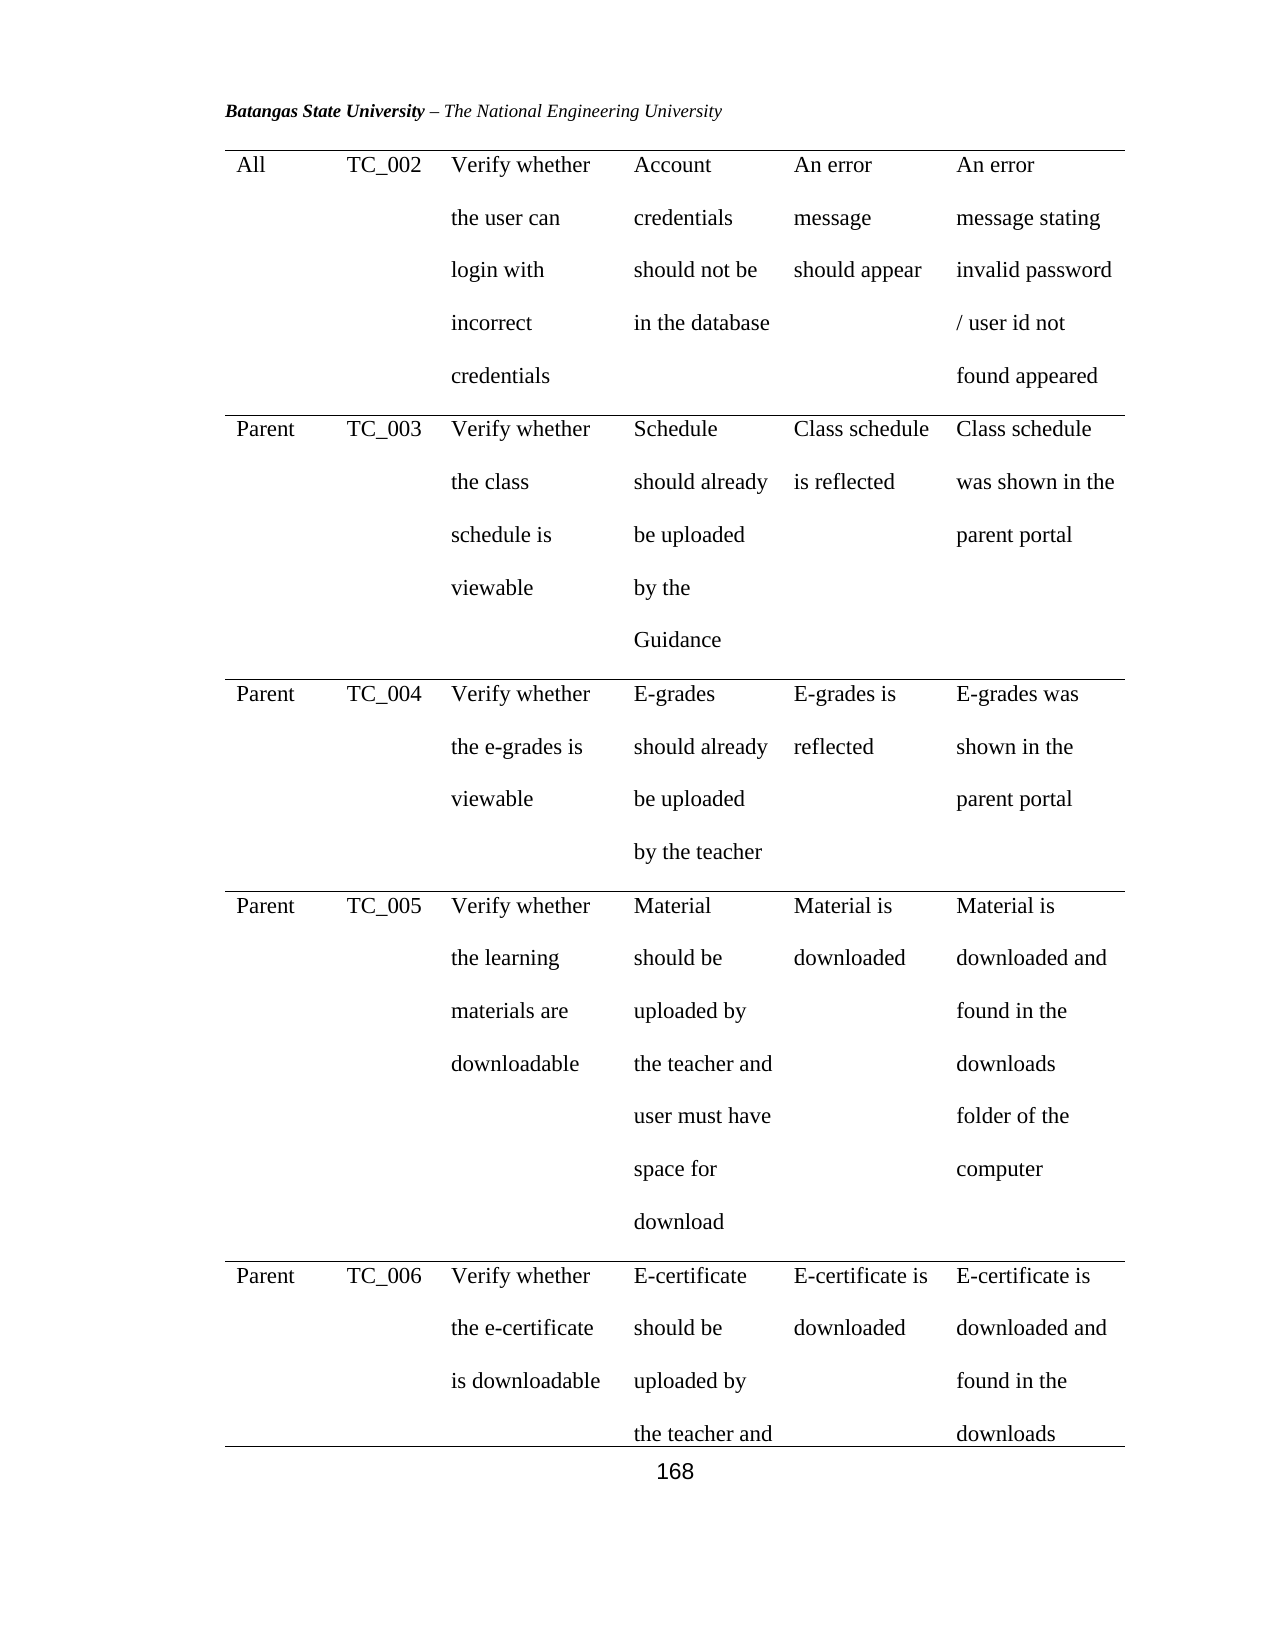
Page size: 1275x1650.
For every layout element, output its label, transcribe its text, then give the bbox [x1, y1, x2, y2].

table_cell TC_005 [335, 892, 439, 1261]
table_cell Parent [225, 416, 335, 679]
table_cell TC_004 [335, 680, 439, 891]
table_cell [440, 1262, 622, 1446]
table_cell Parent [225, 680, 335, 891]
table_cell TC_002 [335, 151, 439, 414]
table_cell TC_003 [335, 416, 439, 679]
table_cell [783, 1262, 945, 1446]
table_cell Schedule should already be uploaded by the Guidance [623, 416, 782, 679]
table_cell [945, 1262, 1125, 1446]
table_cell All [225, 151, 335, 414]
table_cell Verify whether the learning materials are downloadable [440, 892, 622, 1261]
table_cell Class schedule was shown in the parent portal [945, 416, 1125, 679]
table_cell Account credentials should not be in the database [623, 151, 782, 414]
table_cell Material should be uploaded by the teacher and user must have space for download [623, 892, 782, 1261]
table_cell Class schedule is reflected [783, 416, 945, 679]
table_cell An error message should appear [783, 151, 945, 414]
table_cell E-grades is reflected [783, 680, 945, 891]
table_cell Verify whether the class schedule is viewable [440, 416, 622, 679]
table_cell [623, 1262, 782, 1446]
table_cell Verify whether the user can login with incorrect credentials [440, 151, 622, 414]
table_cell Verify whether the e-grades is viewable [440, 680, 622, 891]
table_cell Parent [225, 1262, 335, 1446]
table_cell Parent [225, 892, 335, 1261]
table_cell E-grades was shown in the parent portal [945, 680, 1125, 891]
table_cell An error message stating invalid password / user id not found appeared [945, 151, 1125, 414]
table_cell Material is downloaded and found in the downloads folder of the computer [945, 892, 1125, 1261]
table_cell E-grades should already be uploaded by the teacher [623, 680, 782, 891]
table_cell Material is downloaded [783, 892, 945, 1261]
table_cell TC_006 [335, 1262, 439, 1446]
